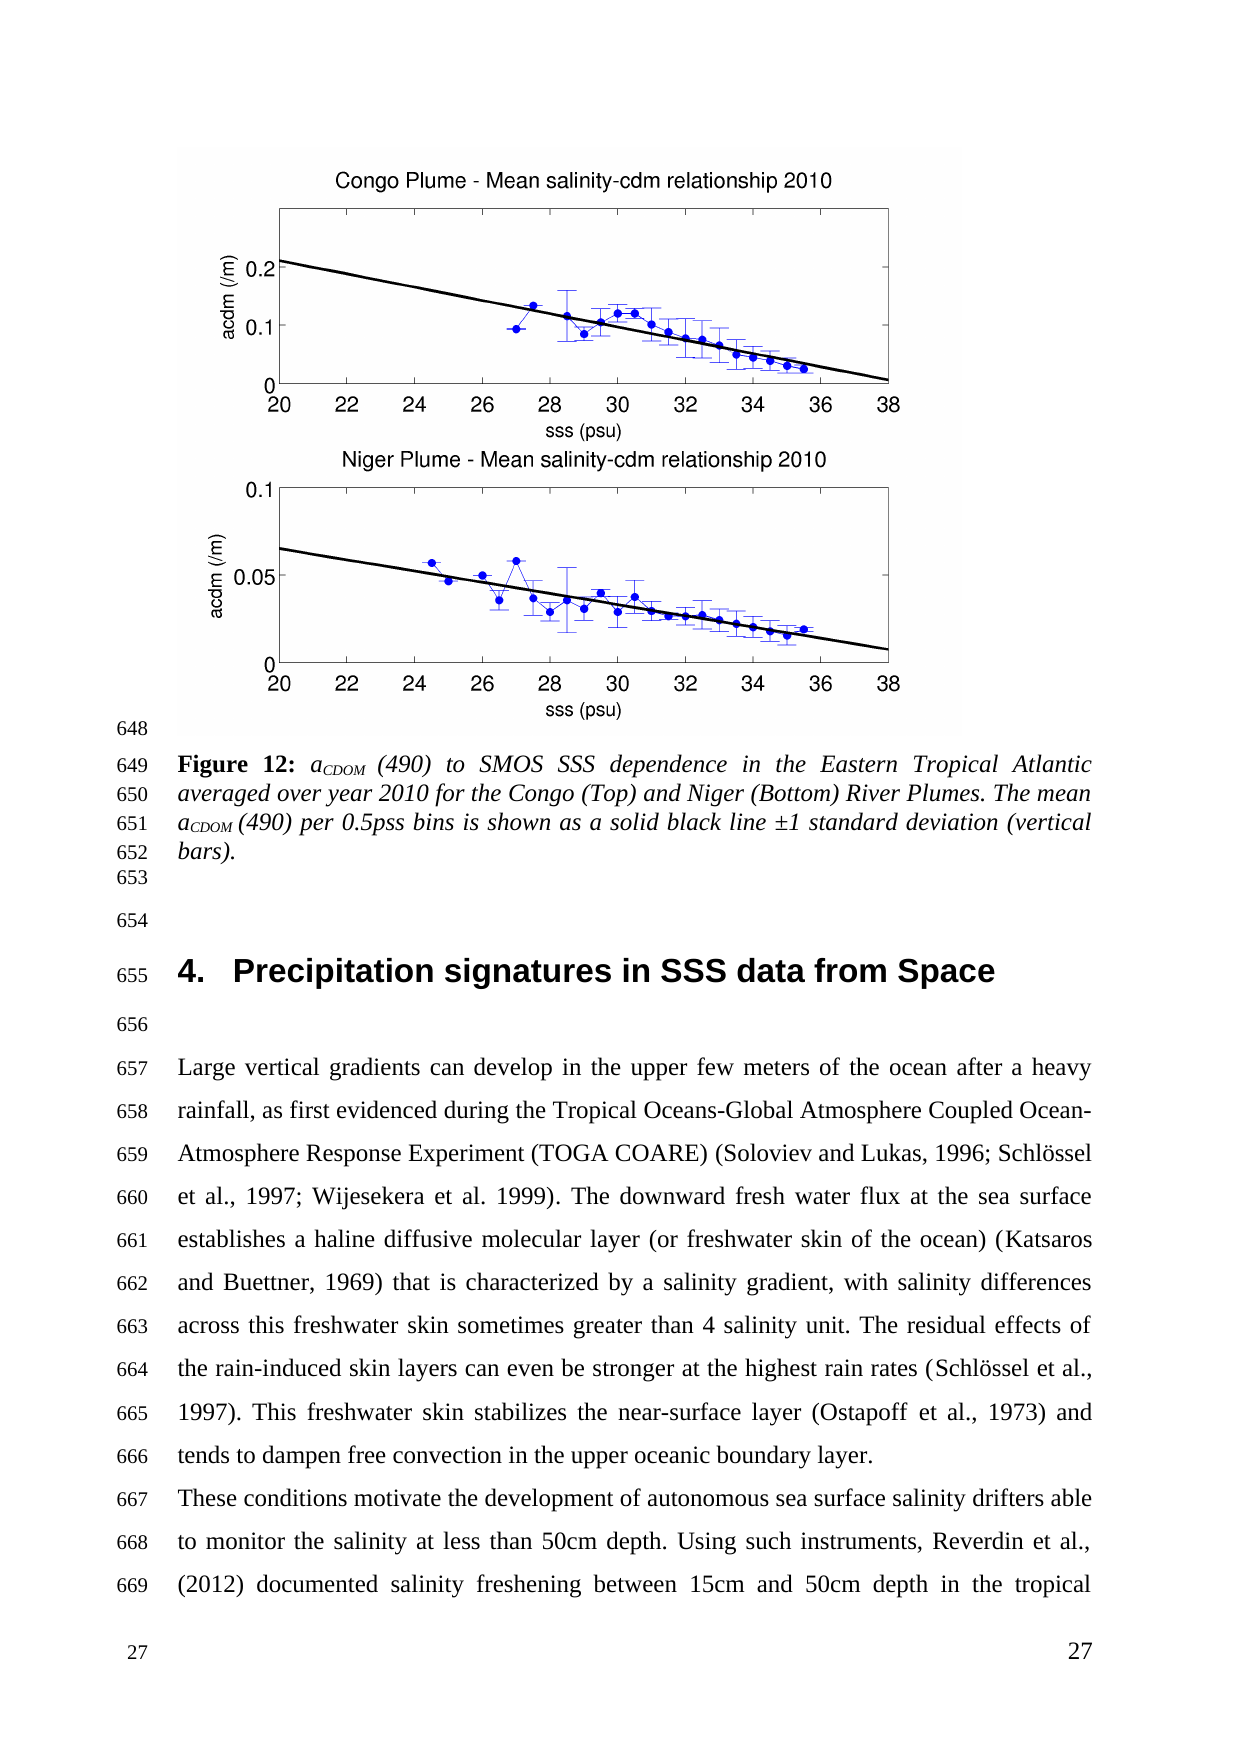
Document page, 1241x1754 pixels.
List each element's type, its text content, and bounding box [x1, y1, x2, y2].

text Figure 12: aCDOM (490) to SMOS SSS dependence in the Eastern Tropical Atlantic averaged over year 2010 for the Congo (Top) and Niger (Bottom) River Plumes. The mean aCDOM (490) per 0.5pss bins is shown as a solid black line ±1 standard deviation (vertical bars). [177, 749, 1092, 864]
text Large vertical gradients can develop in the upper few meters of the ocean after a heavy rainfall, as first evidenced during the Tropical Oceans-Global Atmosphere Coupled Ocean-Atmosphere Response Experiment (TOGA COARE) (Soloviev and Lukas, 1996; Schlössel et al., 1997; Wijesekera et al. 1999). The downward fresh water flux at the sea surface establishes a haline diffusive molecular layer (or freshwater skin of the ocean) (Katsaros and Buettner, 1969) that is characterized by a salinity gradient, with salinity differences across this freshwater skin sometimes greater than 4 salinity unit. The residual effects of the rain-induced skin layers can even be stronger at the highest rain rates (Schlössel et al., 1997). This freshwater skin stabilizes the near-surface layer (Ostapoff et al., 1973) and tends to dampen free convection in the upper oceanic boundary layer. [177, 1052, 1092, 1468]
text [177, 1483, 1092, 1598]
picture [177, 147, 963, 736]
text 4. Precipitation signatures in SSS data from Space [177, 951, 1092, 989]
